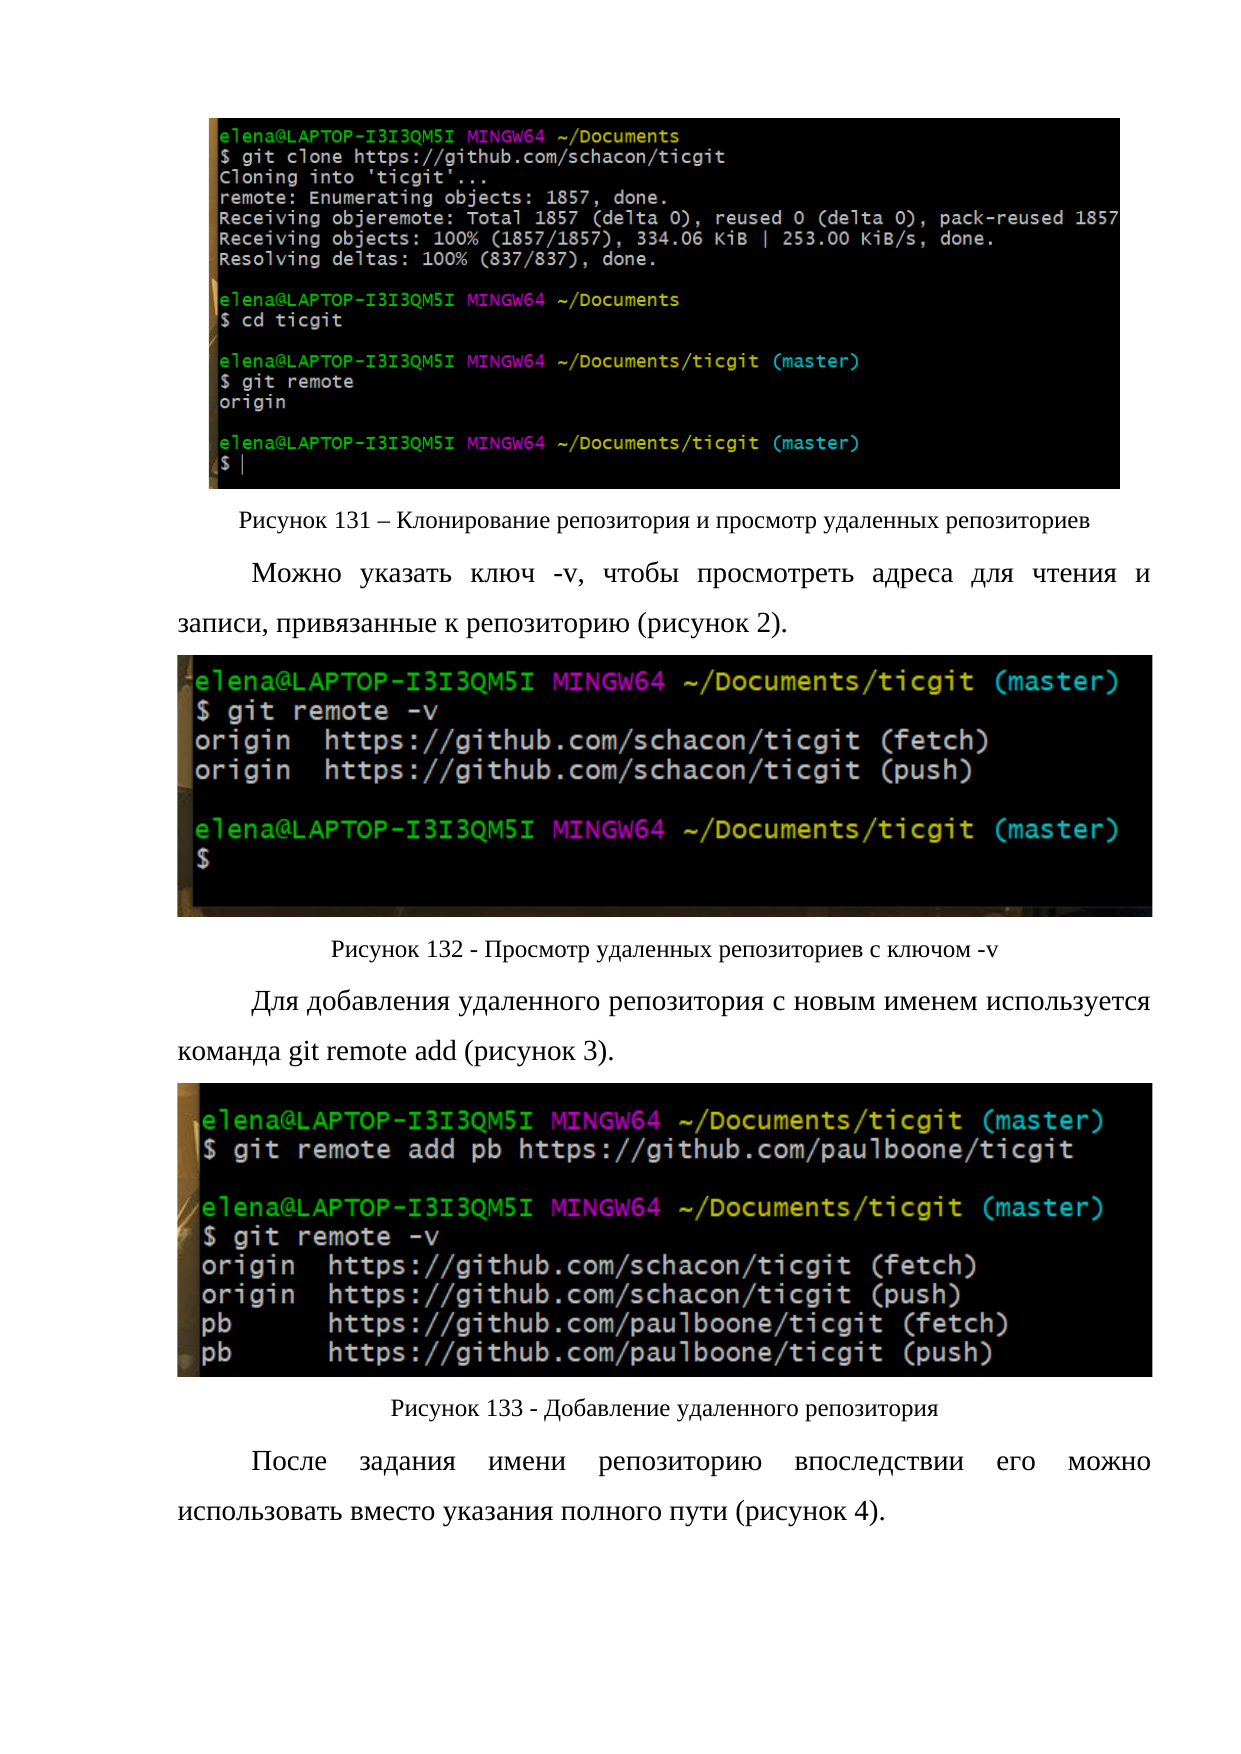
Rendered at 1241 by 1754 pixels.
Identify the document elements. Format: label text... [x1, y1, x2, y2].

picture [177, 655, 1153, 917]
text Можно указать ключ -v, чтобы просмотреть адреса для чтения и записи, привязанные к репозиторию (рисунок 2). [177, 555, 1152, 639]
picture [208, 118, 1120, 489]
text После задания имени репозиторию впоследствии его можно использовать вместо указания полного пути (рисунок 4). [177, 1443, 1152, 1527]
text Рисунок 131 – Клонирование репозитория и просмотр удаленных репозиториев [177, 506, 1152, 534]
text Рисунок 133 - Добавление удаленного репозитория [177, 1393, 1152, 1422]
text Рисунок 132 - Просмотр удаленных репозиториев с ключом -v [177, 934, 1152, 962]
picture [177, 1083, 1153, 1377]
text Для добавления удаленного репозитория с новым именем используется команда git remote add (рисунок 3). [177, 983, 1152, 1067]
